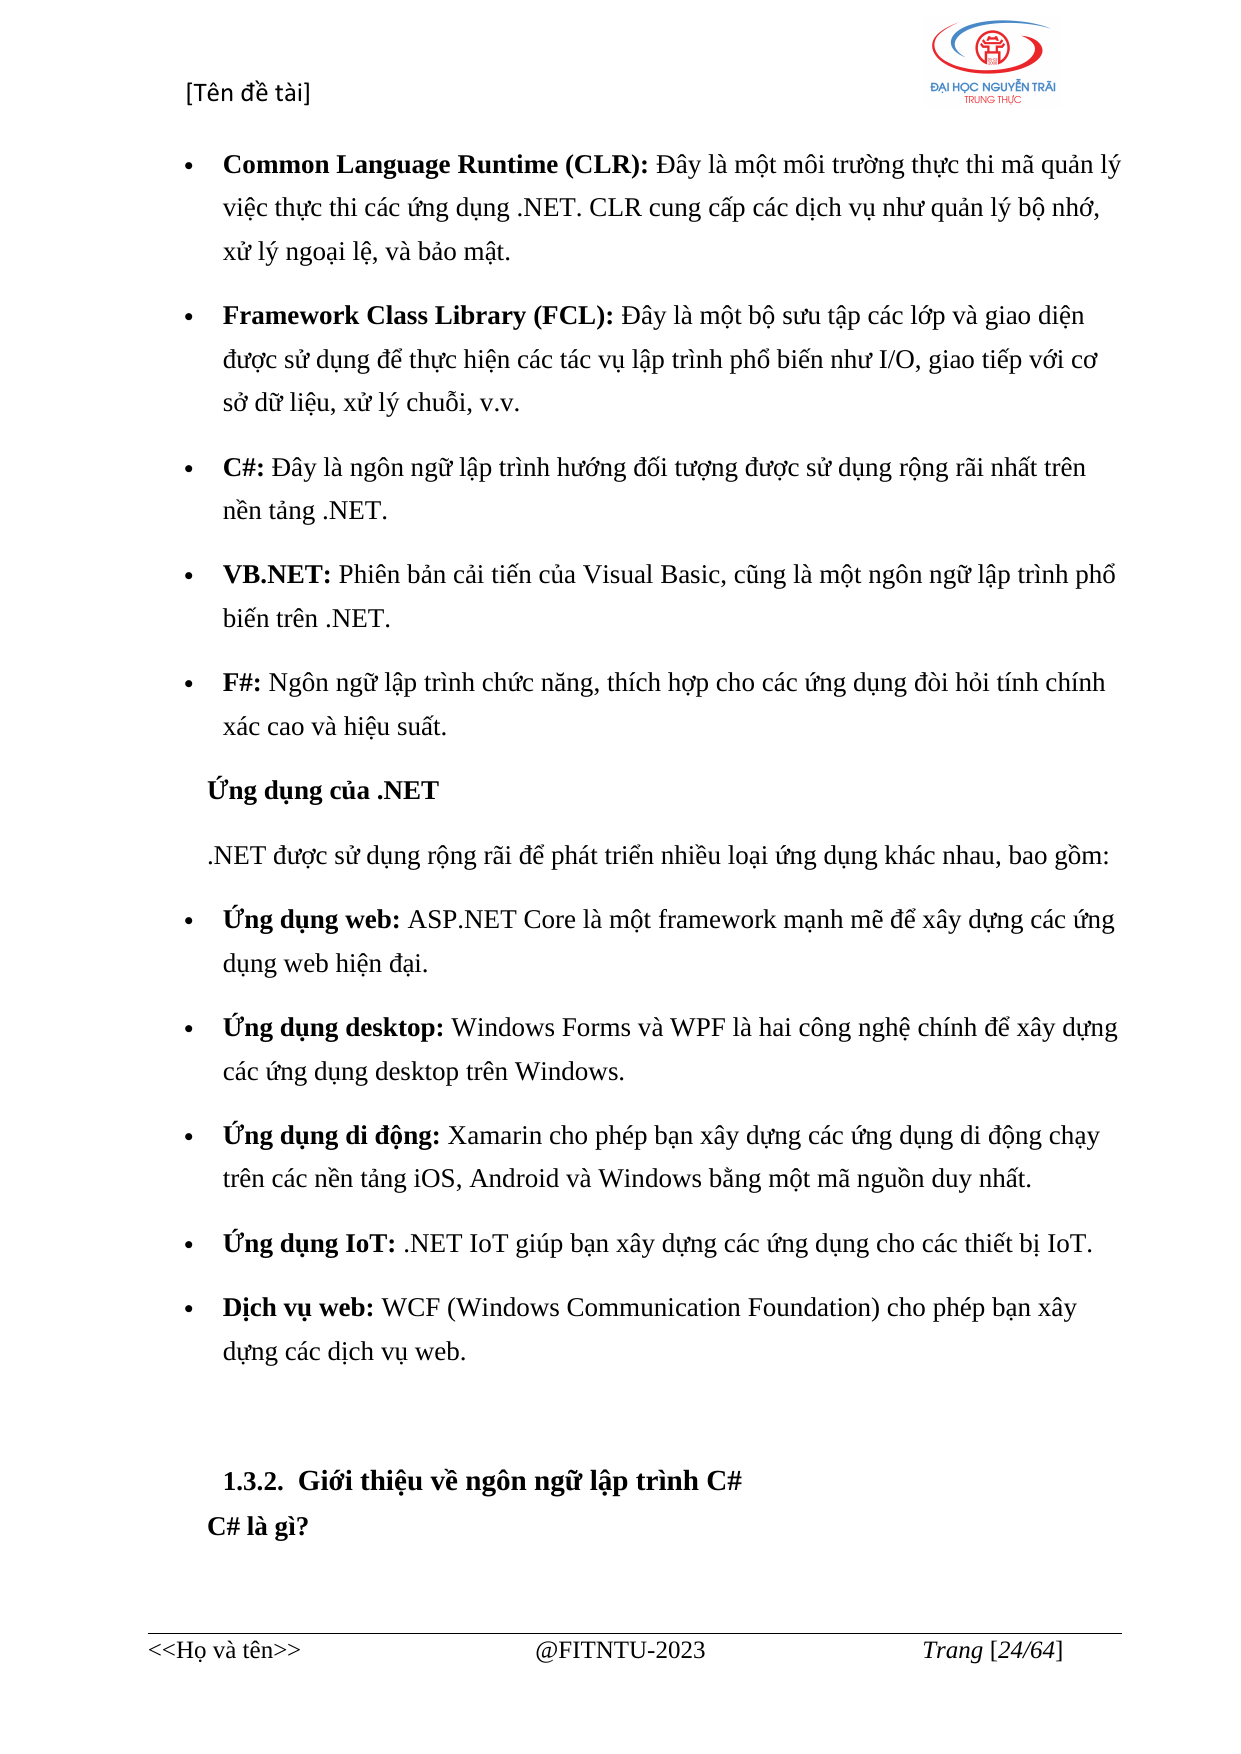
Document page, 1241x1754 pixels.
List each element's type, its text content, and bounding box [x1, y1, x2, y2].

list Ứng dụng di động: Xamarin cho phép bạn xây dựng các ứng dụng di động chạy trên các nền tảng iOS, Android và Windows bằng một mã nguồn duy nhất. [185, 1119, 1122, 1194]
list Dịch vụ web: WCF (Windows Communication Foundation) cho phép bạn xây dựng các dịch vụ web. [185, 1291, 1122, 1366]
list Framework Class Library (FCL): Đây là một bộ sưu tập các lớp và giao diện được sử dụng để thực hiện các tác vụ lập trình phổ biến như I/O, giao tiếp với cơ sở dữ liệu, xử lý chuỗi, v.v. [185, 299, 1122, 417]
list C#: Đây là ngôn ngữ lập trình hướng đối tượng được sử dụng rộng rãi nhất trên nền tảng .NET. [185, 451, 1122, 525]
list Ứng dụng desktop: Windows Forms và WPF là hai công nghệ chính để xây dựng các ứng dụng desktop trên Windows. [185, 1011, 1122, 1086]
text Ứng dụng của .NET [148, 774, 1122, 806]
list Ứng dụng web: ASP.NET Core là một framework mạnh mẽ để xây dựng các ứng dụng web hiện đại. [185, 903, 1122, 978]
picture [923, 15, 1062, 108]
list VB.NET: Phiên bản cải tiến của Visual Basic, cũng là một ngôn ngữ lập trình phổ biến trên .NET. [185, 558, 1122, 633]
text C# là gì? [148, 1509, 1122, 1541]
subtitle Giới thiệu về ngôn ngữ lập trình C# [223, 1463, 1122, 1497]
list Ứng dụng IoT: .NET IoT giúp bạn xây dựng các ứng dụng cho các thiết bị IoT. [185, 1227, 1122, 1258]
list F#: Ngôn ngữ lập trình chức năng, thích hợp cho các ứng dụng đòi hỏi tính chính xác cao và hiệu suất. [185, 666, 1122, 741]
text .NET được sử dụng rộng rãi để phát triển nhiều loại ứng dụng khác nhau, bao gồm: [148, 839, 1122, 870]
list Common Language Runtime (CLR): Đây là một môi trường thực thi mã quản lý việc thực thi các ứng dụng .NET. CLR cung cấp các dịch vụ như quản lý bộ nhớ, xử lý ngoại lệ, và bảo mật. [185, 148, 1122, 266]
